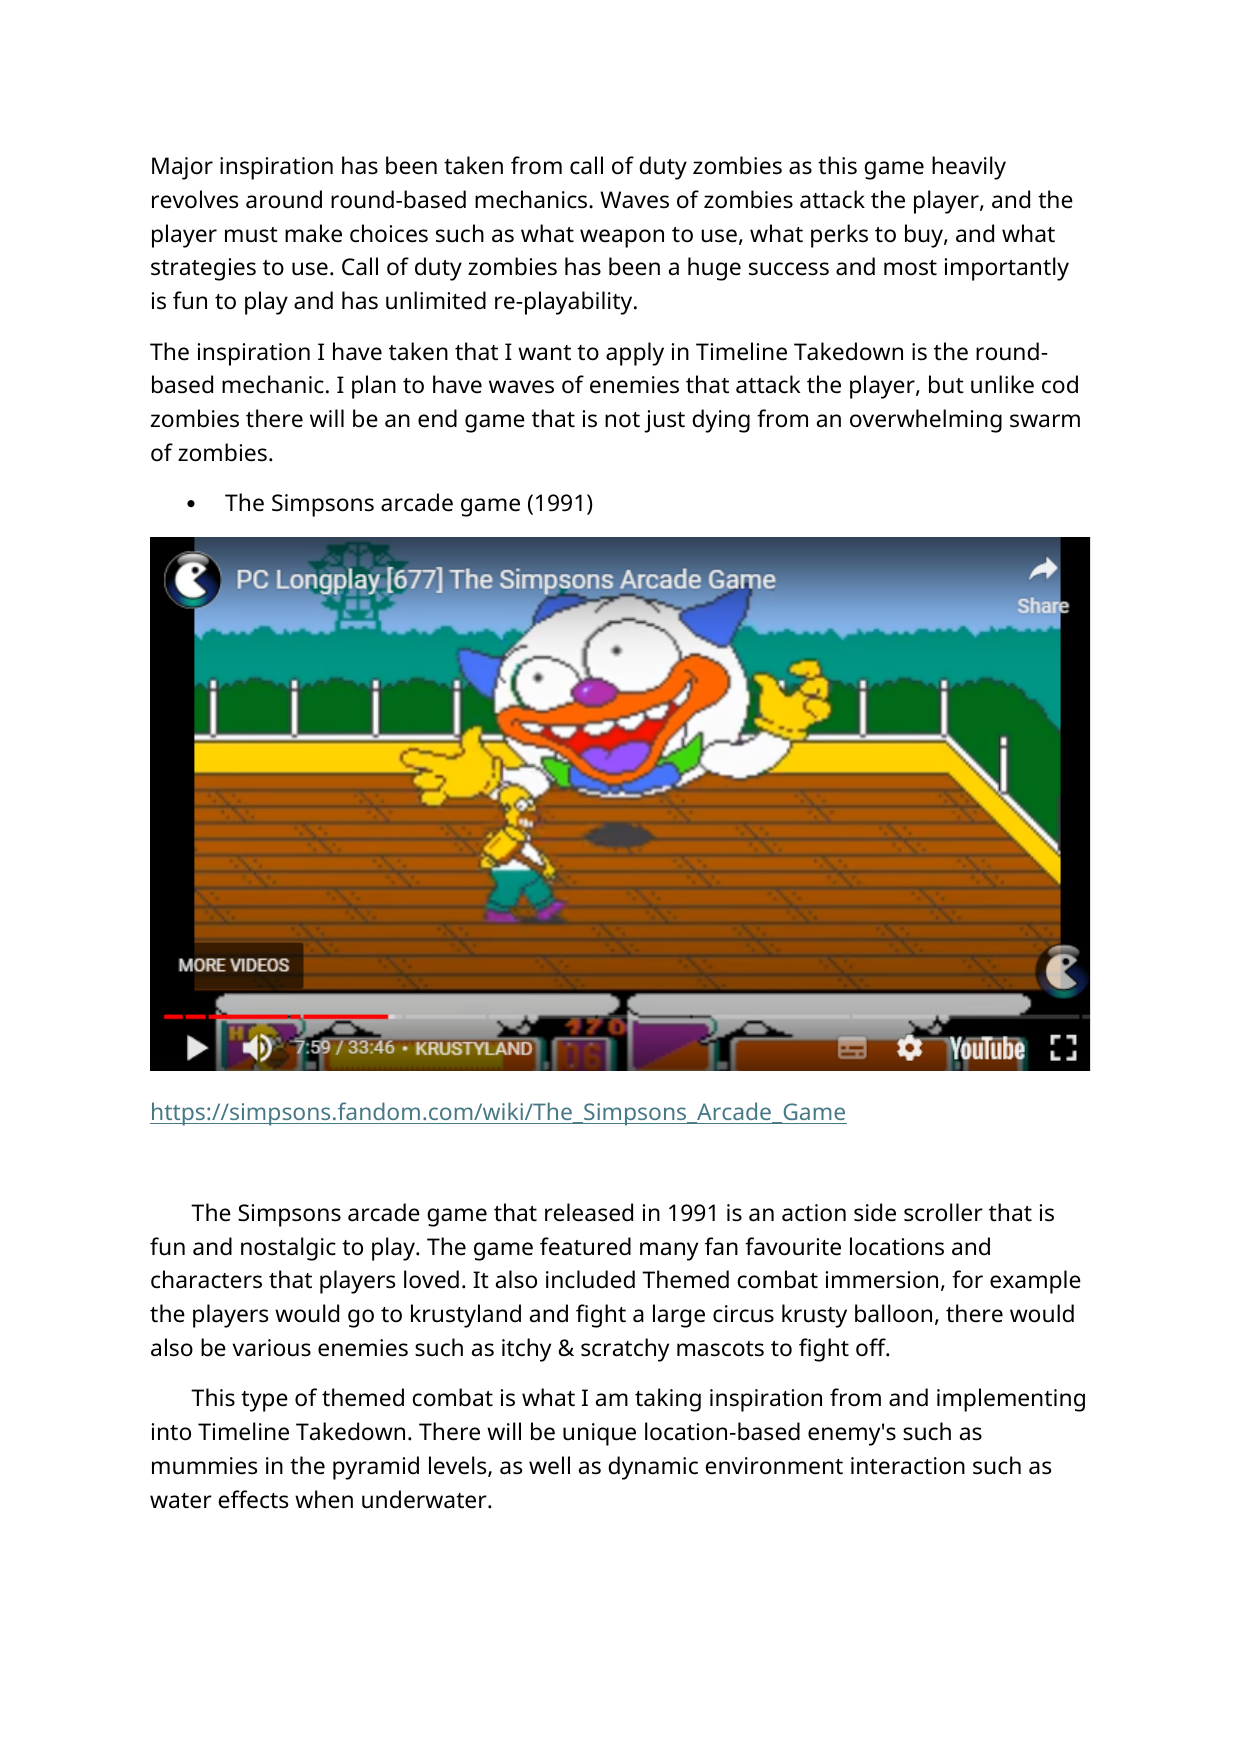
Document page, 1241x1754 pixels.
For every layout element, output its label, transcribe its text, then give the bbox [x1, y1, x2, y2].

picture [150, 537, 1091, 1071]
text https://simpsons.fandom.com/wiki/The_Simpsons_Arcade_Game [150, 1096, 1090, 1127]
text The inspiration I have taken that I want to apply in Timeline Takedown is the round-based mechanic. I plan to have waves of enemies that attack the player, but unlike cod zombies there will be an end game that is not just dying from an overwhelming swarm of zombies. [150, 335, 1090, 468]
text Major inspiration has been taken from call of duty zombies as this game heavily revolves around round-based mechanics. Waves of zombies attack the player, and the player must make choices such as what weapon to use, what perks to buy, and what strategies to use. Call of duty zombies has been a huge success and most importantly is fun to play and has unlimited re-playability. [150, 150, 1090, 316]
list The Simpsons arcade game (1991) [187, 487, 1090, 518]
text The Simpsons arcade game that released in 1991 is an action side scroller that is fun and nostalgic to play. The game featured many fan favourite locations and characters that players loved. It also included Themed combat immersion, for example the players would go to krustyland and fight a large circus krusty balloon, there would also be various enemies such as itchy & scratchy mascots to fight off. [150, 1197, 1090, 1363]
text This type of themed combat is what I am taking inspiration from and implementing into Timeline Takedown. There will be unique location-based enemy's such as mummies in the pyramid levels, as well as dynamic environment interaction such as water effects when underwater. [150, 1382, 1090, 1515]
